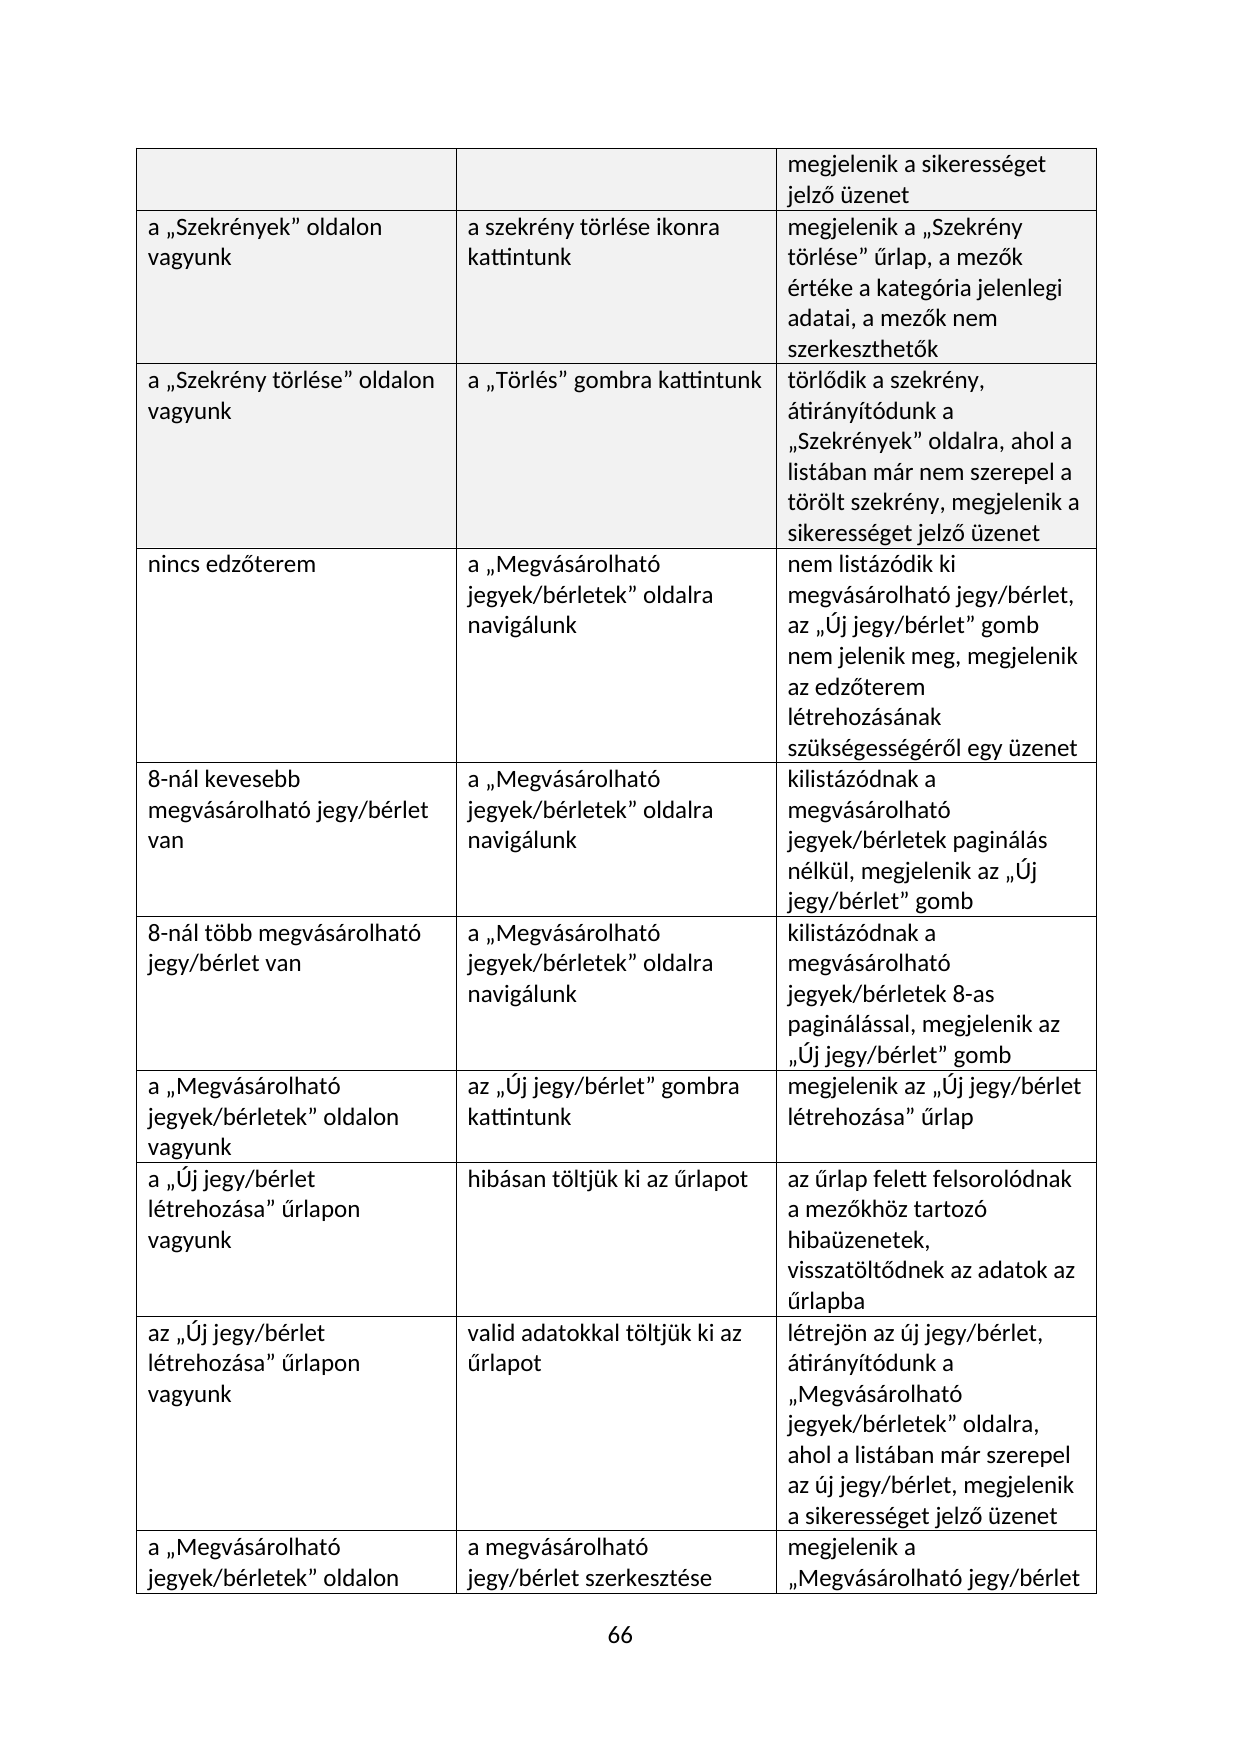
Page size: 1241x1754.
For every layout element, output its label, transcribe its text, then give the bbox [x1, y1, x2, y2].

table_cell kilistázódnak a megvásárolható jegyek/bérletek paginálás nélkül, megjelenik az „Új jegy/bérlet” gomb [777, 763, 1096, 916]
table_cell a „Megvásárolható jegyek/bérletek” oldalra navigálunk [457, 549, 776, 762]
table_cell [777, 1531, 1096, 1592]
table_cell megjelenik a „Szekrény törlése” űrlap, a mezők értéke a kategória jelenlegi adatai, a mezők nem szerkeszthetők [777, 211, 1096, 363]
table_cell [457, 149, 776, 210]
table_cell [457, 1531, 776, 1592]
table_cell a szekrény törlése ikonra kattintunk [457, 211, 776, 363]
table_cell az „Új jegy/bérlet létrehozása” űrlapon vagyunk [137, 1317, 456, 1530]
table_cell a „Törlés” gombra kattintunk [457, 364, 776, 547]
table_cell az „Új jegy/bérlet” gombra kattintunk [457, 1071, 776, 1162]
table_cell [137, 149, 456, 210]
table_cell az űrlap felett felsorolódnak a mezőkhöz tartozó hibaüzenetek, visszatöltődnek az adatok az űrlapba [777, 1163, 1096, 1316]
table_cell törlődik a szekrény, átirányítódunk a „Szekrények” oldalra, ahol a listában már nem szerepel a törölt szekrény, megjelenik a sikerességet jelző üzenet [777, 364, 1096, 547]
table_cell megjelenik az „Új jegy/bérlet létrehozása” űrlap [777, 1071, 1096, 1162]
table_cell valid adatokkal töltjük ki az űrlapot [457, 1317, 776, 1530]
table_cell a „Szekrények” oldalon vagyunk [137, 211, 456, 363]
table_cell létrejön az új jegy/bérlet, átirányítódunk a „Megvásárolható jegyek/bérletek” oldalra, ahol a listában már szerepel az új jegy/bérlet, megjelenik a sikerességet jelző üzenet [777, 1317, 1096, 1530]
table_cell a „Új jegy/bérlet létrehozása” űrlapon vagyunk [137, 1163, 456, 1316]
table_cell a „Megvásárolható jegyek/bérletek” oldalra navigálunk [457, 917, 776, 1069]
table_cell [137, 1531, 456, 1592]
table_cell kilistázódnak a megvásárolható jegyek/bérletek 8-as paginálással, megjelenik az „Új jegy/bérlet” gomb [777, 917, 1096, 1069]
table_cell a „Megvásárolható jegyek/bérletek” oldalon vagyunk [137, 1071, 456, 1162]
table_cell nem listázódik ki megvásárolható jegy/bérlet, az „Új jegy/bérlet” gomb nem jelenik meg, megjelenik az edzőterem létrehozásának szükségességéről egy üzenet [777, 549, 1096, 762]
table_cell a „Szekrény törlése” oldalon vagyunk [137, 364, 456, 547]
table_cell hibásan töltjük ki az űrlapot [457, 1163, 776, 1316]
table_cell 8-nál több megvásárolható jegy/bérlet van [137, 917, 456, 1069]
table_cell 8-nál kevesebb megvásárolható jegy/bérlet van [137, 763, 456, 916]
table_cell nincs edzőterem [137, 549, 456, 762]
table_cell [777, 149, 1096, 210]
table_cell a „Megvásárolható jegyek/bérletek” oldalra navigálunk [457, 763, 776, 916]
